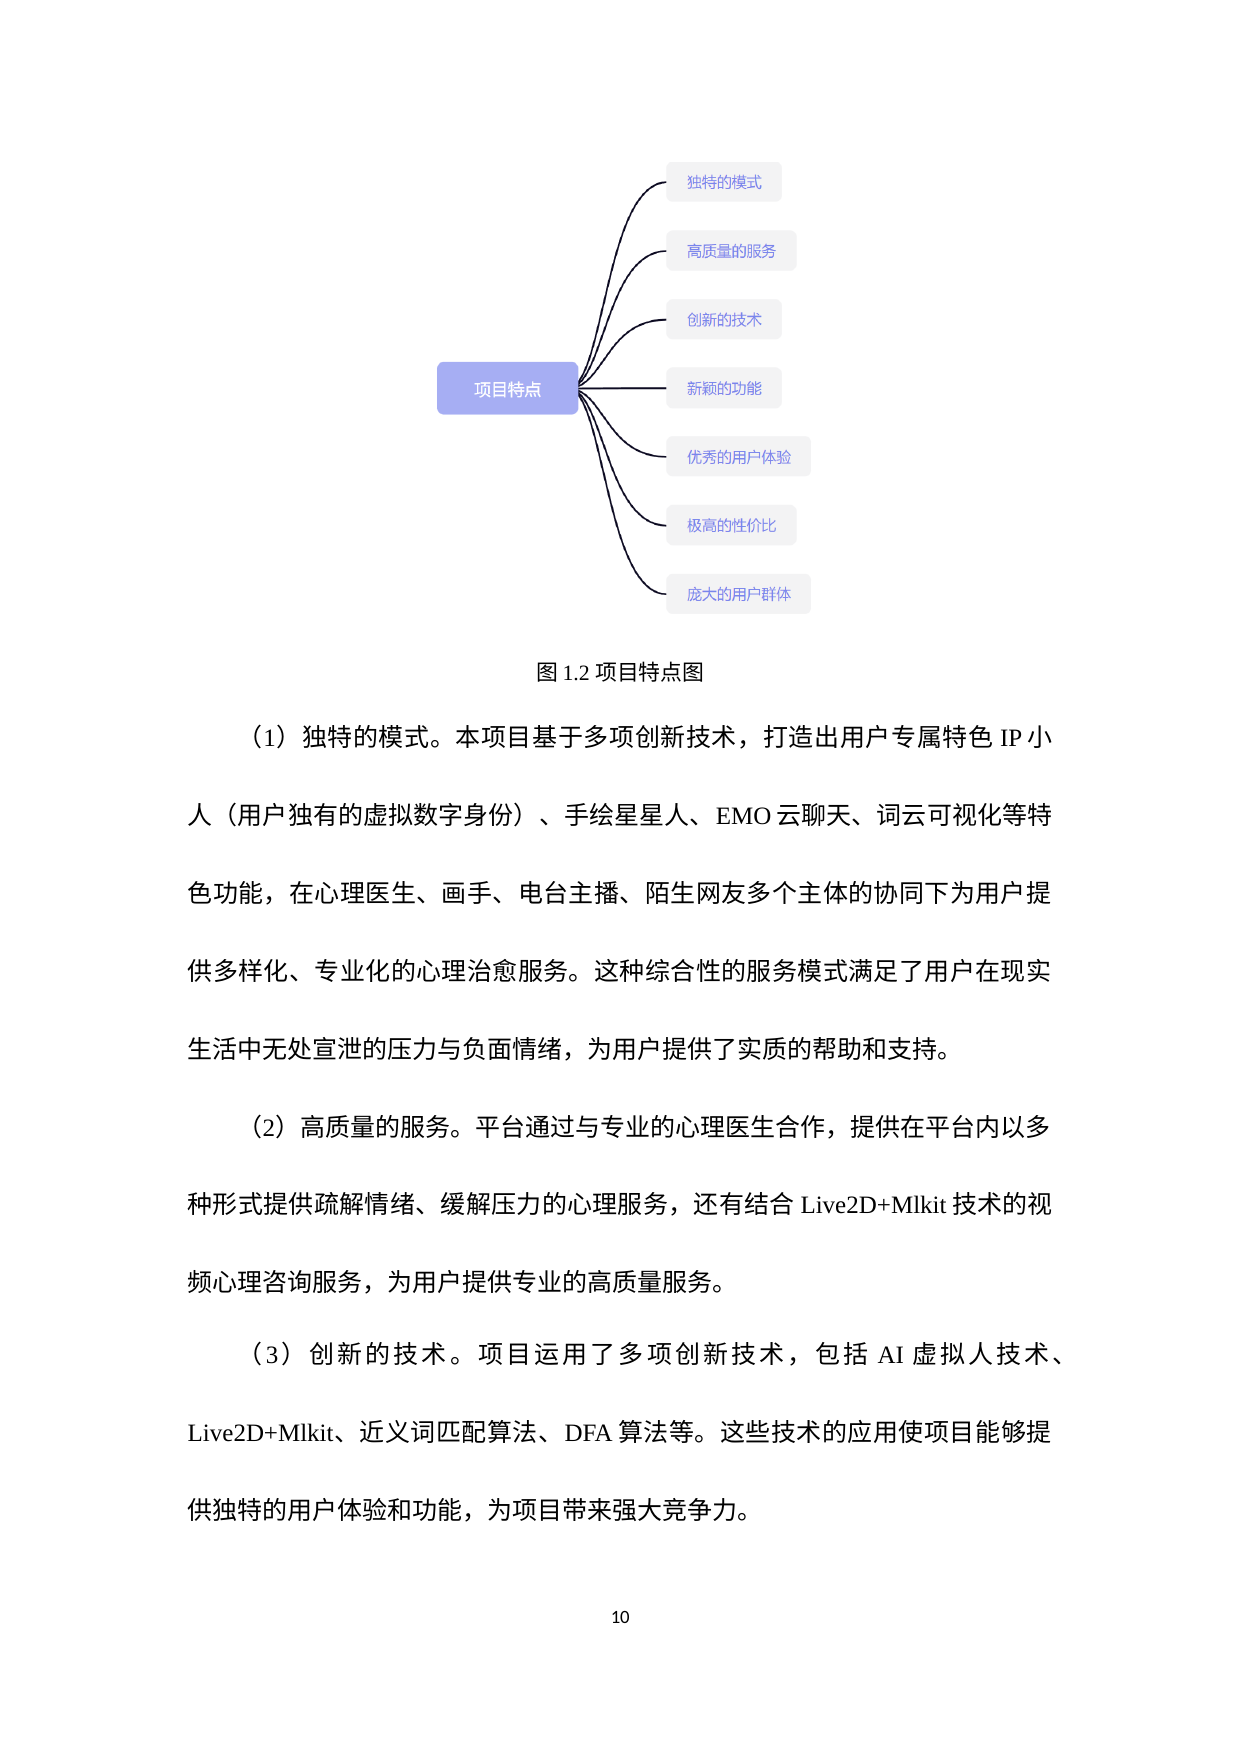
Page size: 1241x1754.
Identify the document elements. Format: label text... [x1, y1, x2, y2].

text （3）创新的技术。项目运用了多项创新技术，包括AI虚拟人技术、Live2D+Mlkit、近义词匹配算法、DFA算法等。这些技术的应用使项目能够提供独特的用户体验和功能，为项目带来强大竞争力。 [187, 1321, 1053, 1541]
text （1）独特的模式。本项目基于多项创新技术，打造出用户专属特色IP小人（用户独有的虚拟数字身份）、手绘星星人、EMO云聊天、词云可视化等特色功能，在心理医生、画手、电台主播、陌生网友多个主体的协同下为用户提供多样化、专业化的心理治愈服务。这种综合性的服务模式满足了用户在现实生活中无处宣泄的压力与负面情绪，为用户提供了实质的帮助和支持。 [187, 703, 1053, 1080]
text （2）高质量的服务。平台通过与专业的心理医生合作，提供在平台内以多种形式提供疏解情绪、缓解压力的心理服务，还有结合Live2D+Mlkit技术的视频心理咨询服务，为用户提供专业的高质量服务。 [187, 1093, 1053, 1313]
text 图1.2 项目特点图 [187, 655, 1053, 687]
picture [418, 162, 823, 623]
